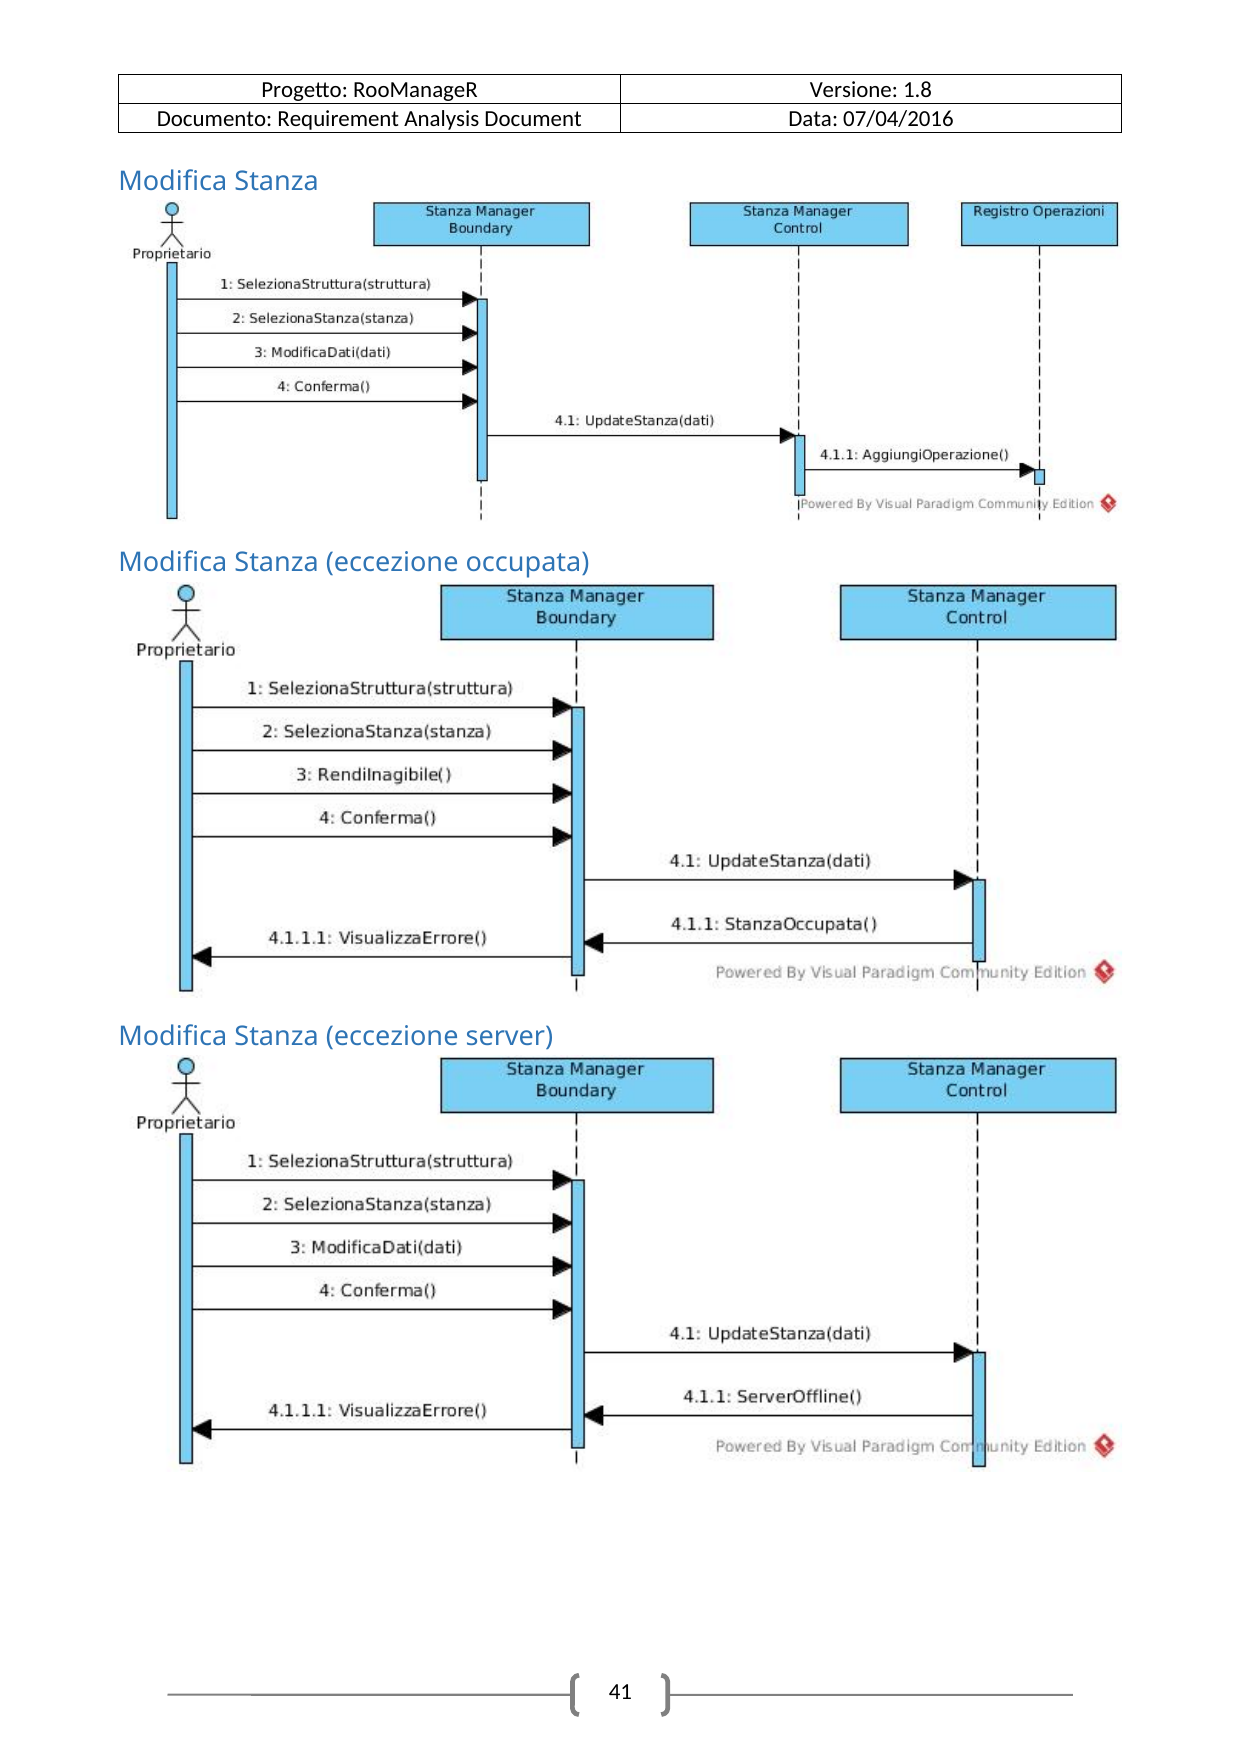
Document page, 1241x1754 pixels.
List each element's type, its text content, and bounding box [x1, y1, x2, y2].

picture [118, 582, 1123, 998]
picture [118, 200, 1123, 524]
subtitle Modifica Stanza [118, 161, 1122, 198]
picture [118, 1055, 1123, 1472]
subtitle Modifica Stanza (eccezione server) [118, 1016, 1122, 1053]
subtitle Modifica Stanza (eccezione occupata) [118, 543, 1122, 580]
